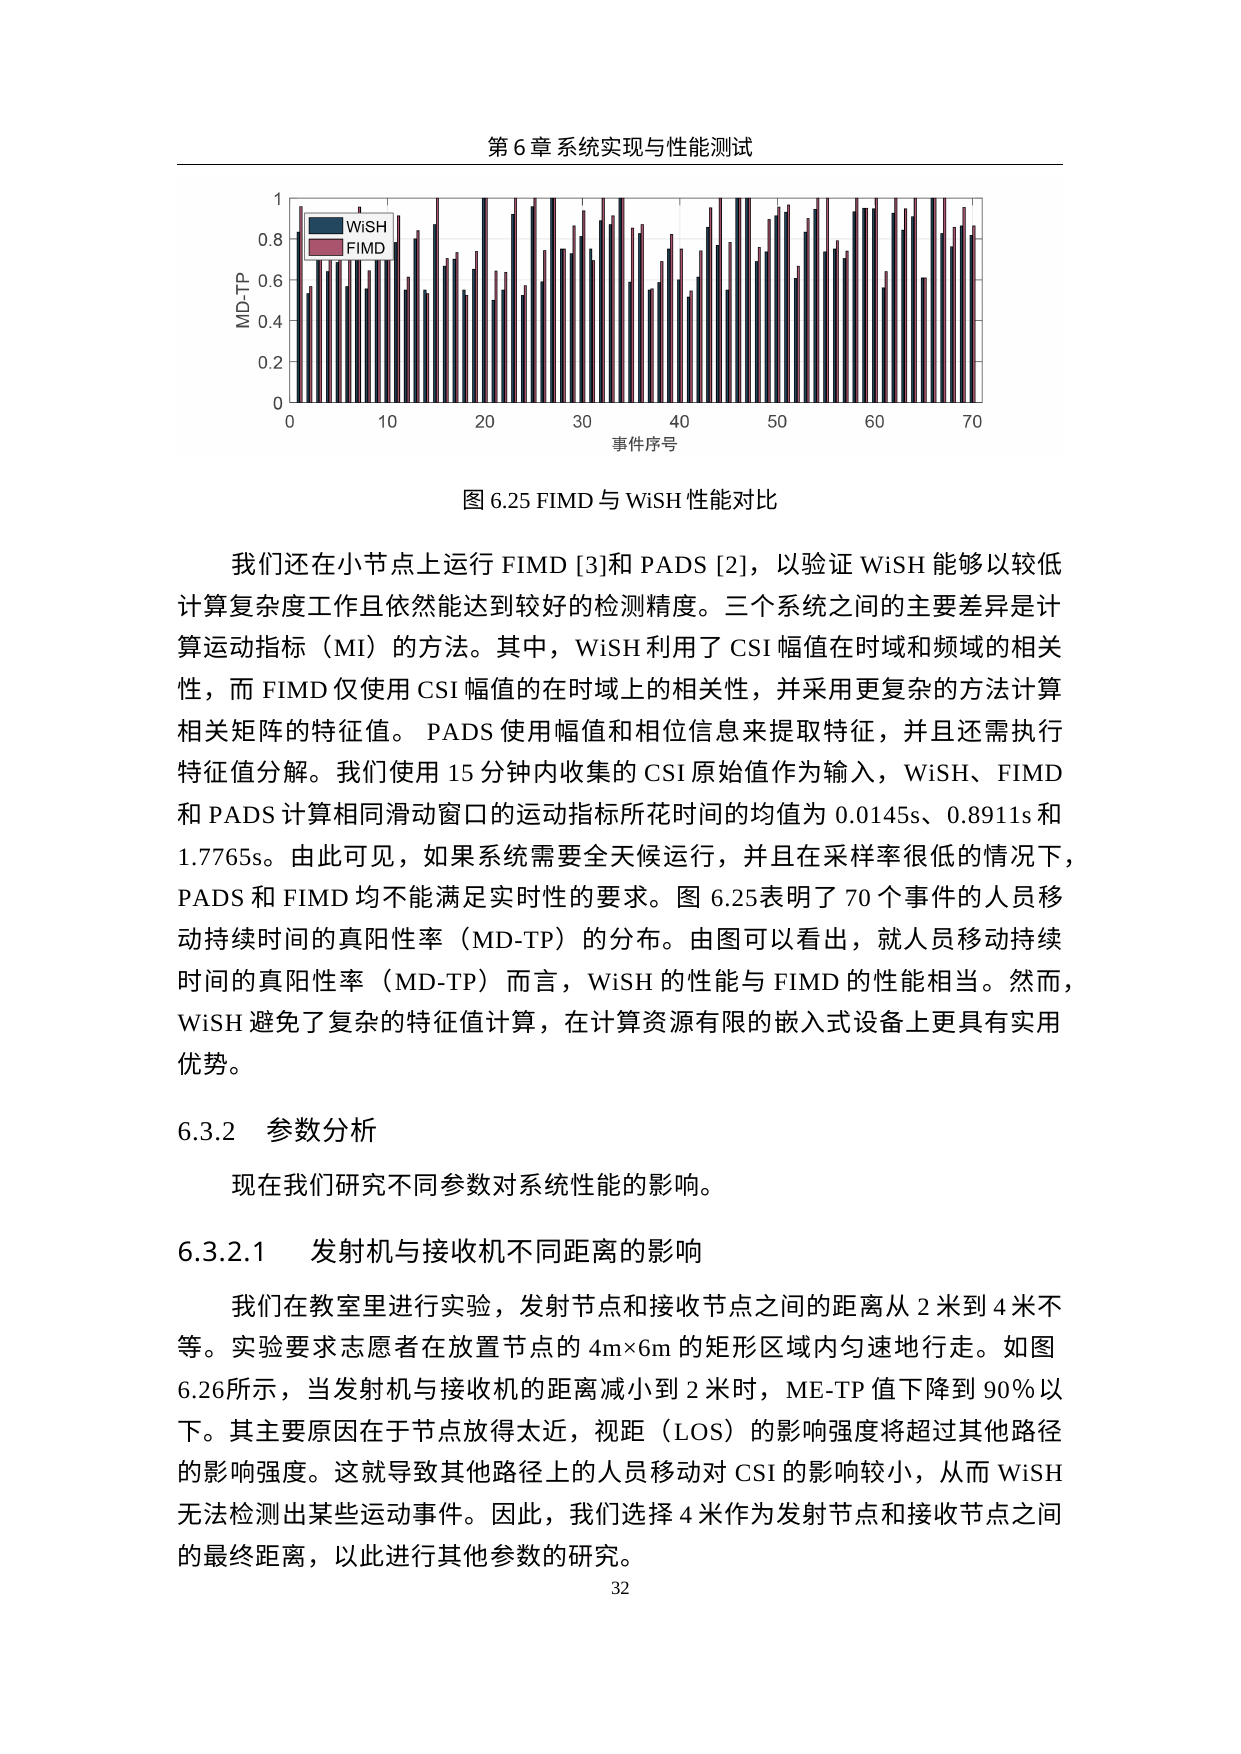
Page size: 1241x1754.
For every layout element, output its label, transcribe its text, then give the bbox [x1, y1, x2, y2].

picture [177, 177, 1063, 457]
text 发射机与接收机不同距离的影响 [177, 1228, 1063, 1269]
text 参数分析 [177, 1107, 1063, 1148]
text 现在我们研究不同参数对系统性能的影响。 [177, 1161, 1063, 1203]
